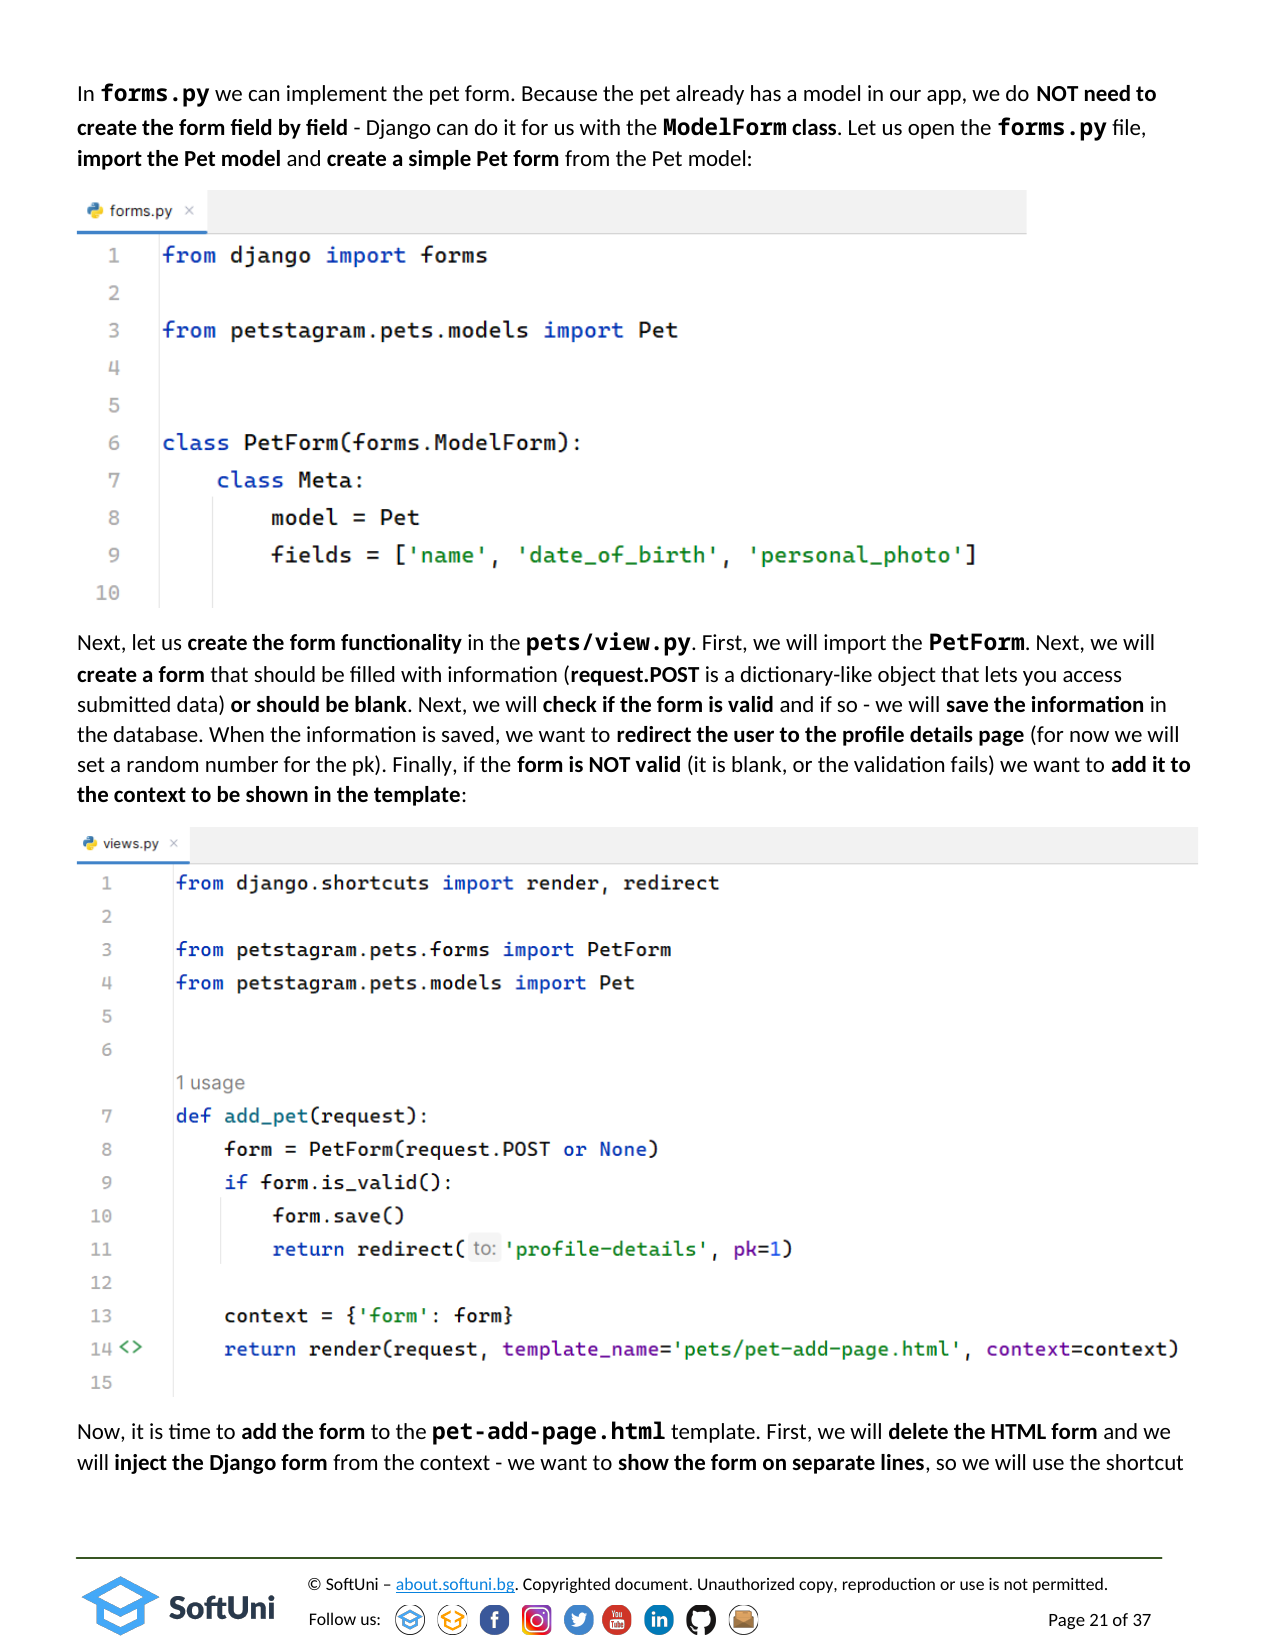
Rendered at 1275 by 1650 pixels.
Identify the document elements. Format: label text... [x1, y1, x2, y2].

picture [522, 1605, 552, 1635]
picture [395, 1605, 425, 1635]
picture [76, 827, 1199, 1397]
text Next, let us create the form functionality in the pets/view.py. First, we will import the PetForm. Next, we will create a form that should be filled with information (request.POST is a dictionary-like object that lets you access submitted data) or should be blank. Next, we will check if the form is valid and if so - we will save the information in the database. When the information is saved, we want to redirect the user to the profile details page (for now we will set a random number for the pk). Finally, if the form is NOT valid (it is blank, or the validation fails) we want to add it to the context to be shown in the template: [77, 626, 1198, 809]
picture [665, 1626, 674, 1635]
picture [479, 1605, 510, 1635]
picture [76, 190, 1027, 608]
picture [75, 1570, 281, 1641]
picture [644, 1605, 651, 1613]
picture [728, 1605, 759, 1635]
picture [644, 1626, 653, 1635]
text In forms.py we can implement the pet form. Because the pet already has a model in our app, we do NOT need to create the form field by field - Django can do it for us with the ModelForm class. Let us open the forms.py file, import the Pet model and create a simple Pet form from the Pet model: [77, 77, 1198, 172]
picture [564, 1605, 594, 1635]
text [77, 1415, 1198, 1477]
picture [602, 1605, 632, 1635]
picture [686, 1605, 716, 1635]
picture [437, 1605, 468, 1635]
picture [667, 1605, 674, 1613]
picture [658, 1617, 667, 1626]
